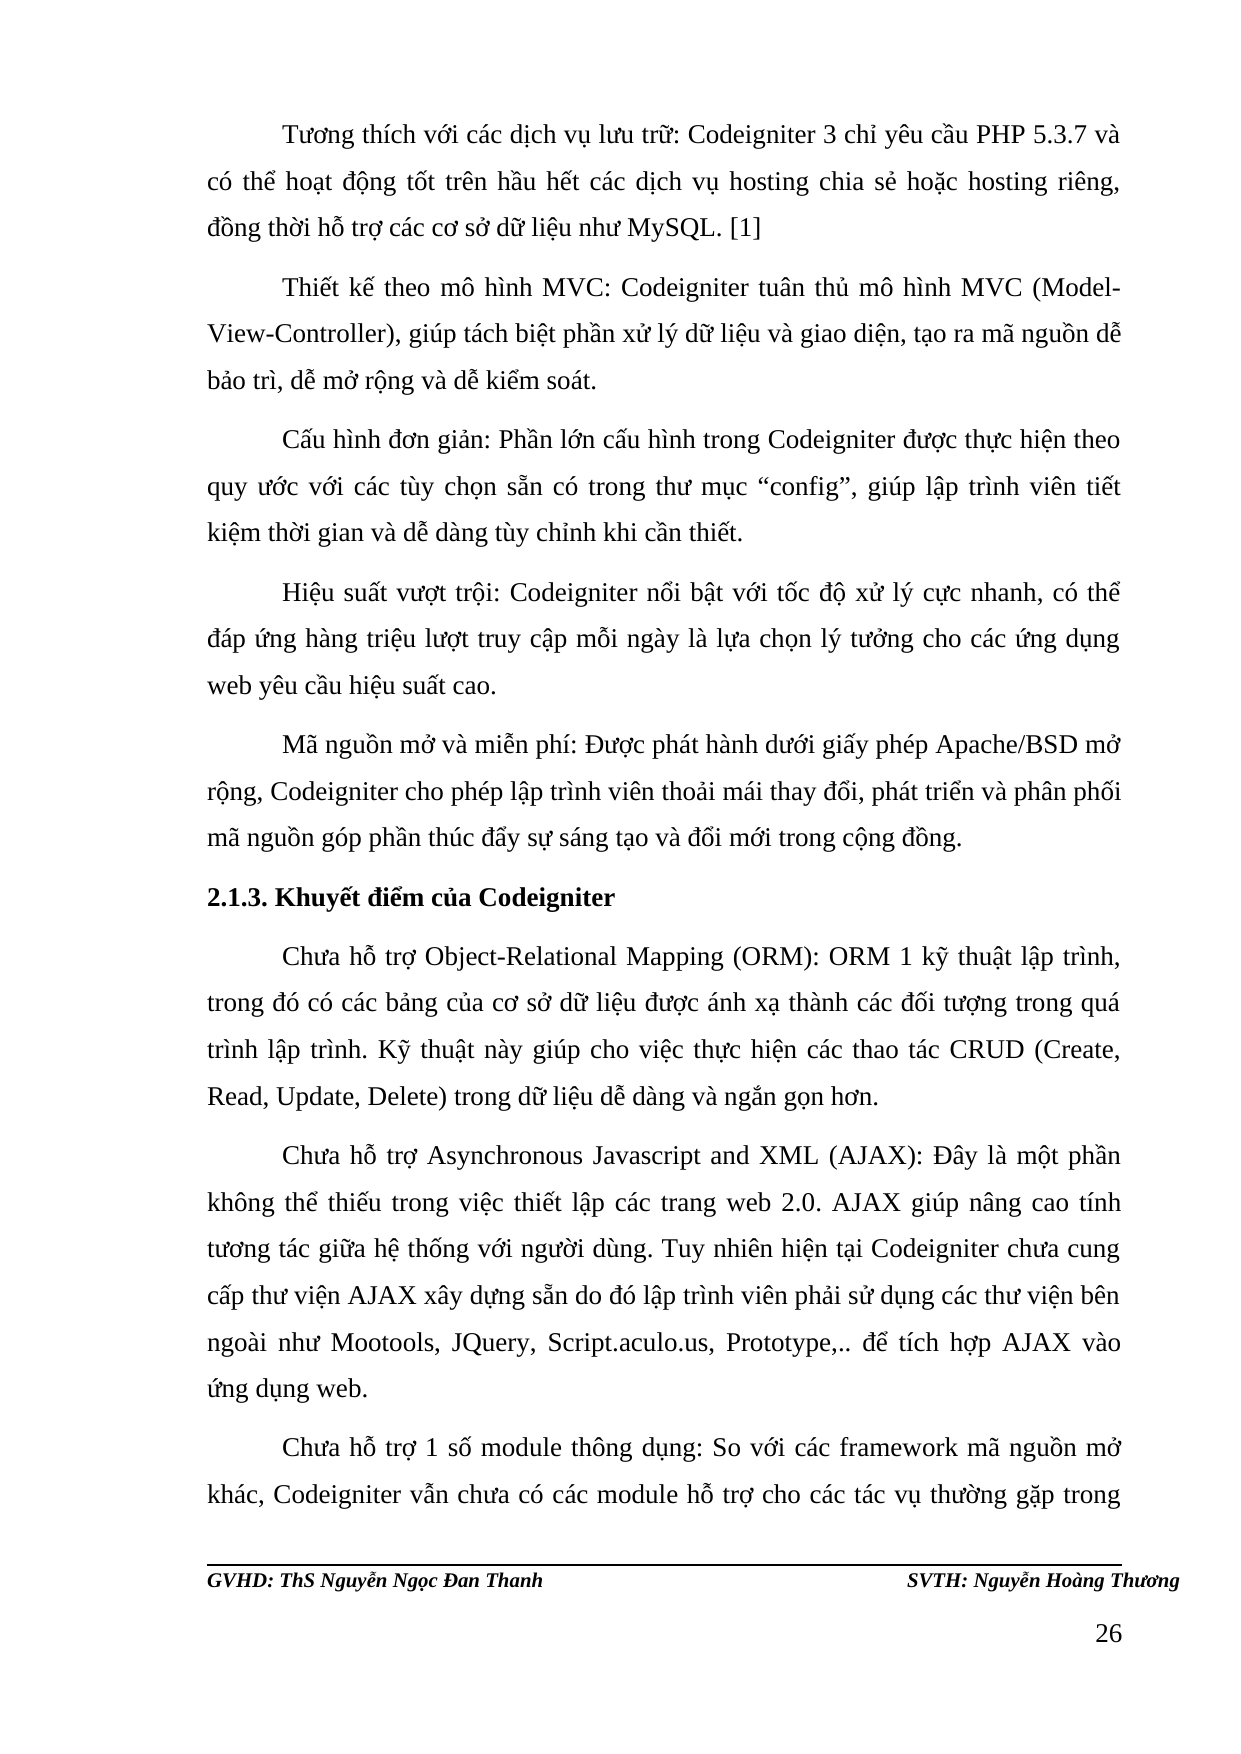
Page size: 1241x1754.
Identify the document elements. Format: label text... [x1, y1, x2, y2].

subtitle Khuyết điểm của Codeigniter [207, 881, 1122, 912]
text Cấu hình đơn giản: Phần lớn cấu hình trong Codeigniter được thực hiện theo quy ước với các tùy chọn sẵn có trong thư mục “config”, giúp lập trình viên tiết kiệm thời gian và dễ dàng tùy chỉnh khi cần thiết. [207, 423, 1122, 548]
text Chưa hỗ trợ Object-Relational Mapping (ORM): ORM 1 kỹ thuật lập trình, trong đó có các bảng của cơ sở dữ liệu được ánh xạ thành các đối tượng trong quá trình lập trình. Kỹ thuật này giúp cho việc thực hiện các thao tác CRUD (Create, Read, Update, Delete) trong dữ liệu dễ dàng và ngắn gọn hơn. [207, 940, 1122, 1111]
text Hiệu suất vượt trội: Codeigniter nổi bật với tốc độ xử lý cực nhanh, có thể đáp ứng hàng triệu lượt truy cập mỗi ngày là lựa chọn lý tưởng cho các ứng dụng web yêu cầu hiệu suất cao. [207, 576, 1122, 700]
text Tương thích với các dịch vụ lưu trữ: Codeigniter 3 chỉ yêu cầu PHP 5.3.7 và có thể hoạt động tốt trên hầu hết các dịch vụ hosting chia sẻ hoặc hosting riêng, đồng thời hỗ trợ các cơ sở dữ liệu như MySQL. [207, 118, 1122, 243]
text Mã nguồn mở và miễn phí: Được phát hành dưới giấy phép Apache/BSD mở rộng, Codeigniter cho phép lập trình viên thoải mái thay đổi, phát triển và phân phối mã nguồn góp phần thúc đẩy sự sáng tạo và đổi mới trong cộng đồng. [207, 728, 1122, 853]
text Chưa hỗ trợ Asynchronous Javascript and XML (AJAX): Đây là một phần không thể thiếu trong việc thiết lập các trang web 2.0. AJAX giúp nâng cao tính tương tác giữa hệ thống với người dùng. Tuy nhiên hiện tại Codeigniter chưa cung cấp thư viện AJAX xây dựng sẵn do đó lập trình viên phải sử dụng các thư viện bên ngoài như Mootools, JQuery, Script.aculo.us, Prototype,.. để tích hợp AJAX vào ứng dụng web. [207, 1139, 1122, 1403]
text Thiết kế theo mô hình MVC: Codeigniter tuân thủ mô hình MVC (Model-View-Controller), giúp tách biệt phần xử lý dữ liệu và giao diện, tạo ra mã nguồn dễ bảo trì, dễ mở rộng và dễ kiểm soát. [207, 271, 1122, 395]
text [207, 1431, 1122, 1509]
